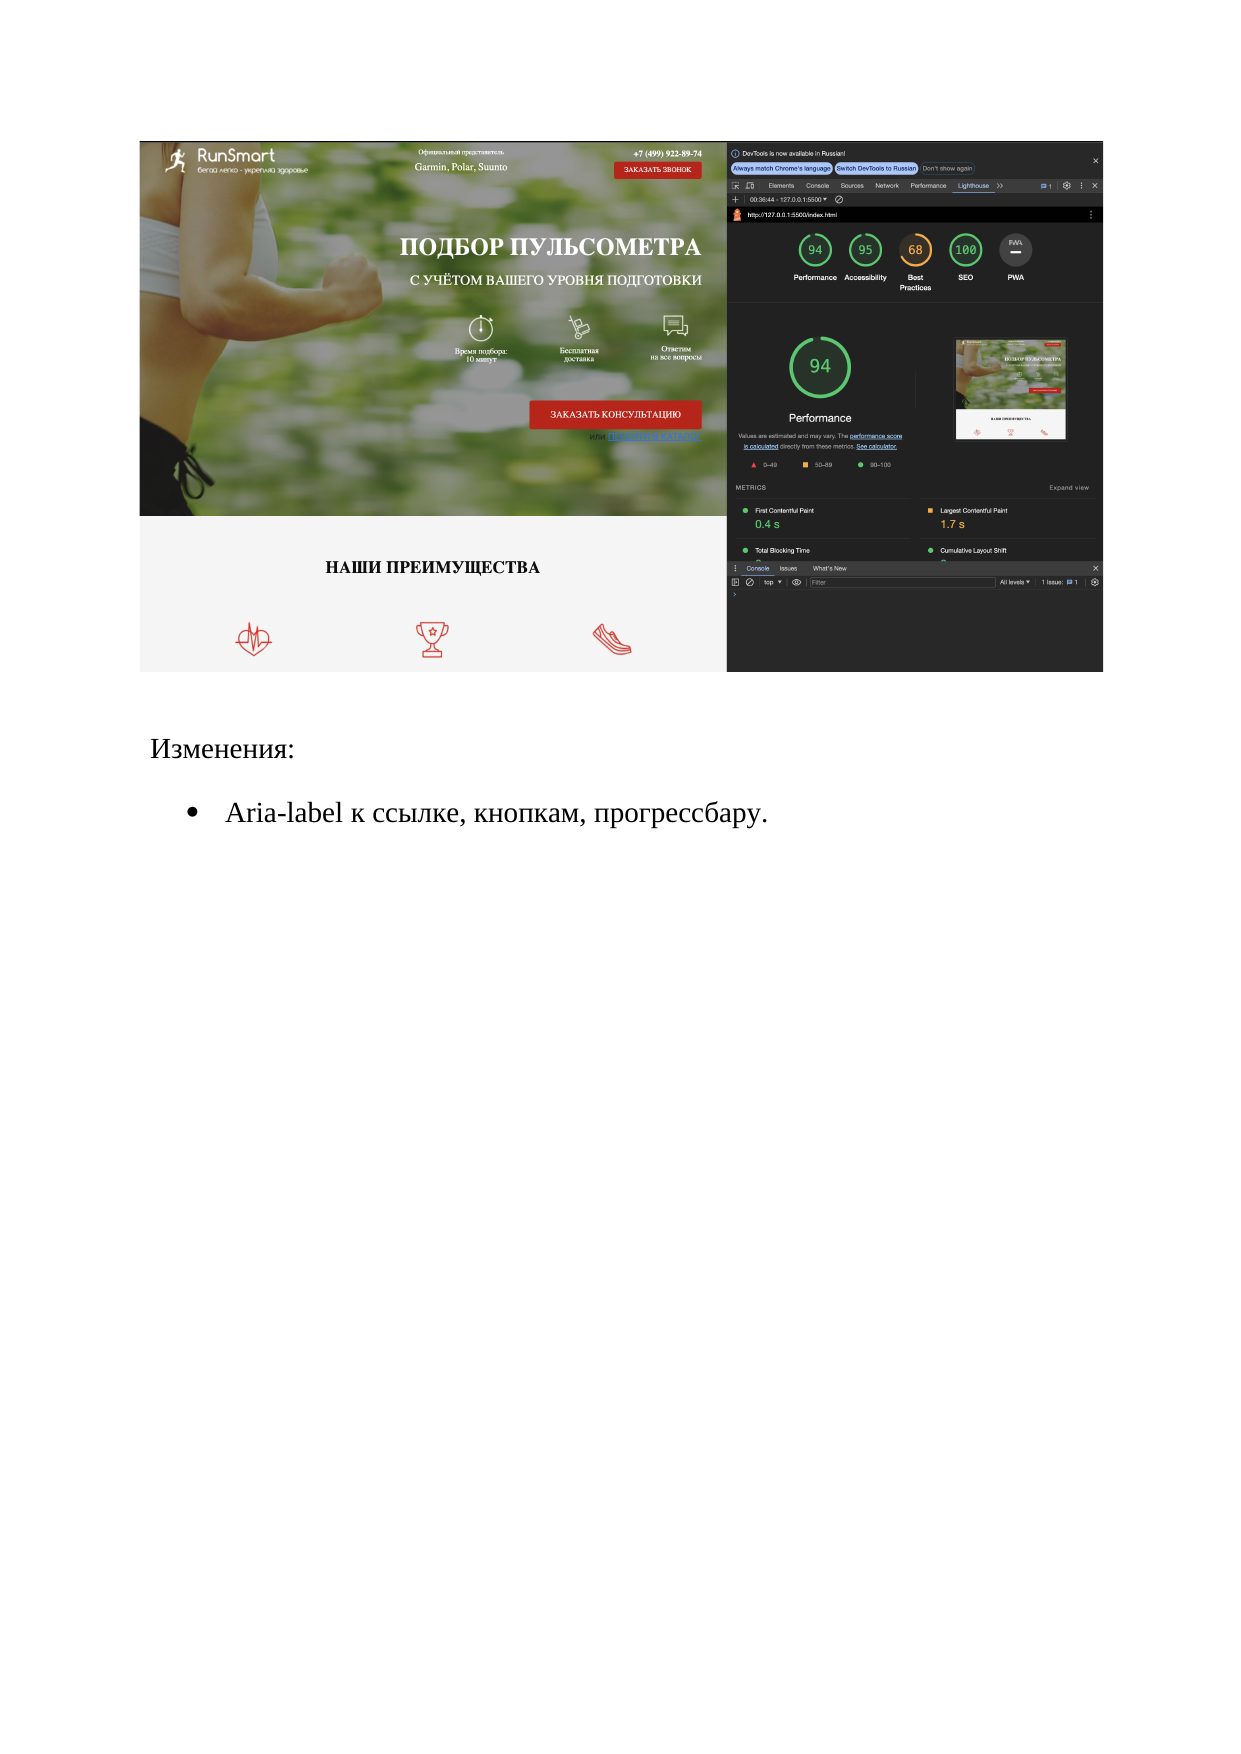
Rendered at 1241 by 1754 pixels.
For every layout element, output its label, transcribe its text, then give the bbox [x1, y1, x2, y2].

list Aria-label к ссылке, кнопкам, прогрессбару. [187, 795, 1103, 829]
picture [139, 141, 1104, 672]
text Изменения: [150, 731, 1103, 765]
